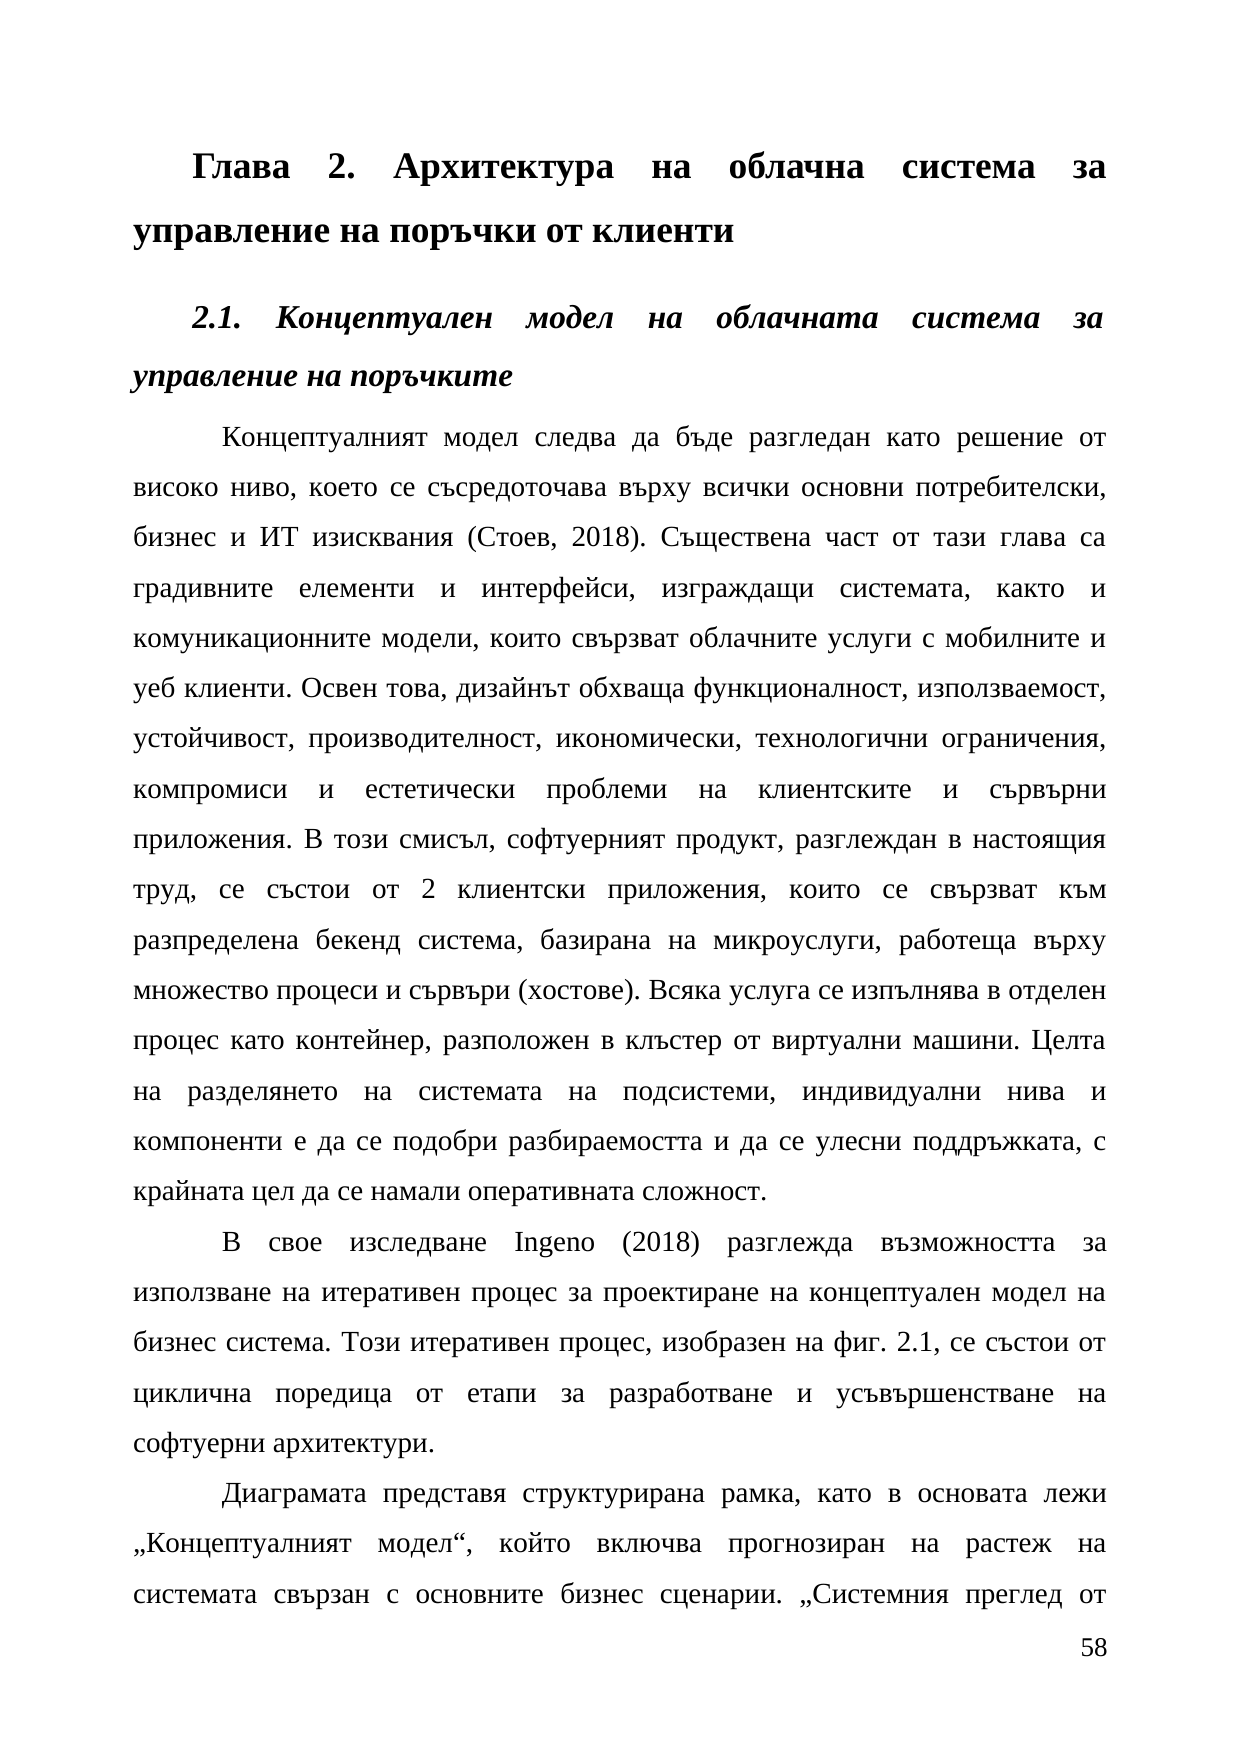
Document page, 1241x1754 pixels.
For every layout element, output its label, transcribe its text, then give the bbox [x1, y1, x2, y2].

text В свое изследване Ingeno (2018) разглежда възможността за използване на итеративен процес за проектиране на концептуален модел на бизнес система. Този итеративен процес, изобразен на фиг. 2.1, се състои от циклична поредица от етапи за разработване и усъвършенстване на софтуерни архитектури. [133, 1224, 1107, 1458]
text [133, 1475, 1107, 1609]
text Концептуалният модел следва да бъде разгледан като решение от високо ниво, което се съсредоточава върху всички основни потребителски, бизнес и ИТ изисквания (Стоев, 2018). Съществена част от тази глава са градивните елементи и интерфейси, изграждащи системата, както и комуникационните модели, които свързват облачните услуги с мобилните и уеб клиенти. Освен това, дизайнът обхваща функционалност, използваемост, устойчивост, производителност, икономически, технологични ограничения, компромиси и естетически проблеми на клиентските и сървърни приложения. В този смисъл, софтуерният продукт, разглеждан в настоящия труд, се състои от 2 клиентски приложения, които се свързват към разпределена бекенд система, базиранa на микроуслуги, работеща върху множество процеси и сървъри (хостове). Всяка услуга се изпълнява в отделен процес като контейнер, разположен в клъстер от виртуални машини. Целта на разделянето на системата на подсистеми, индивидуални нива и компоненти е да се подобри разбираемостта и да се улесни поддръжката, с крайната цел да се намали оперативната сложност. [133, 419, 1107, 1207]
subtitle 2.1. Концептуален модел на облачната система за управление на поръчките [133, 297, 1107, 393]
subtitle Глава 2. Архитектура на облачна система за управление на поръчки от клиенти [133, 143, 1107, 251]
